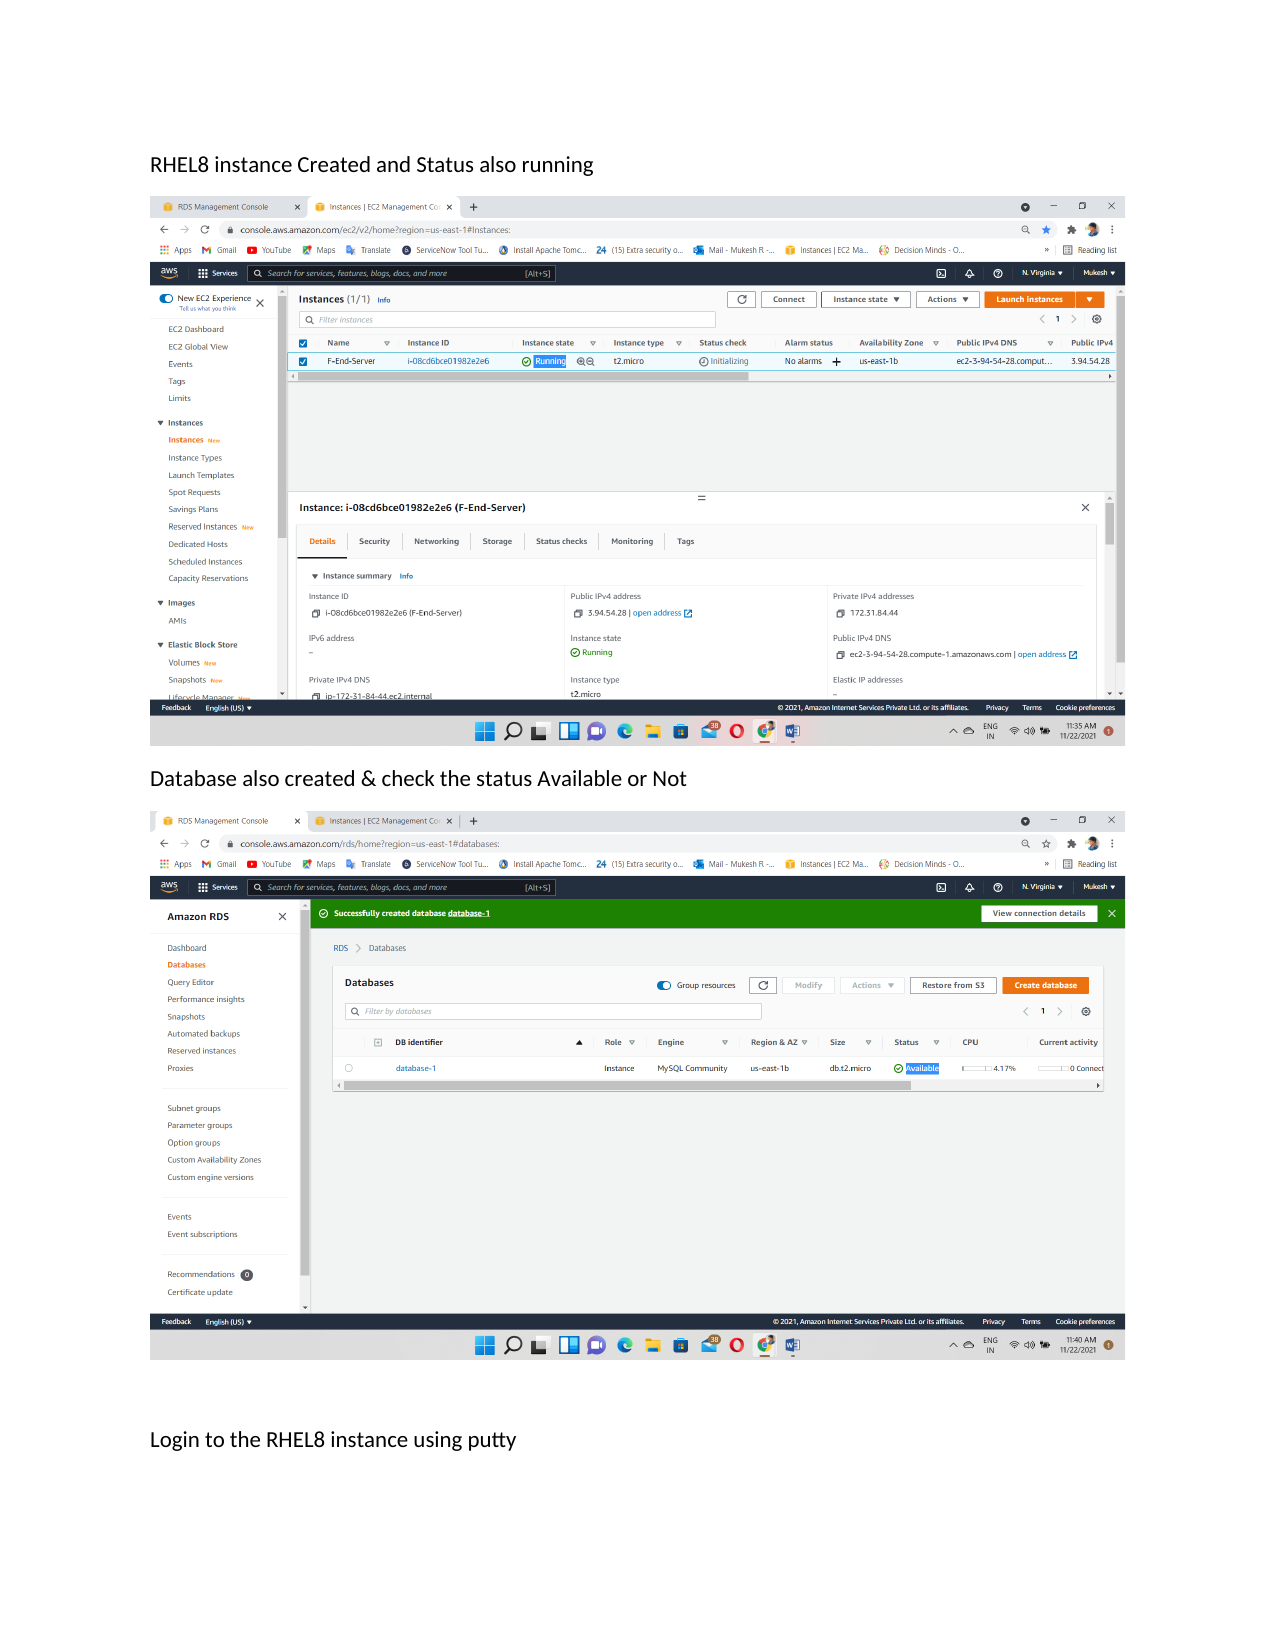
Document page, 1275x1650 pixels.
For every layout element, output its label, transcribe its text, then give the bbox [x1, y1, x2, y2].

picture [150, 196, 1125, 746]
text RHEL8 instance Created and Status also running [150, 150, 1125, 178]
text Login to the RHEL8 instance using putty [150, 1425, 1125, 1453]
picture [150, 811, 1125, 1360]
text Database also created & check the status Available or Not [150, 764, 1125, 792]
